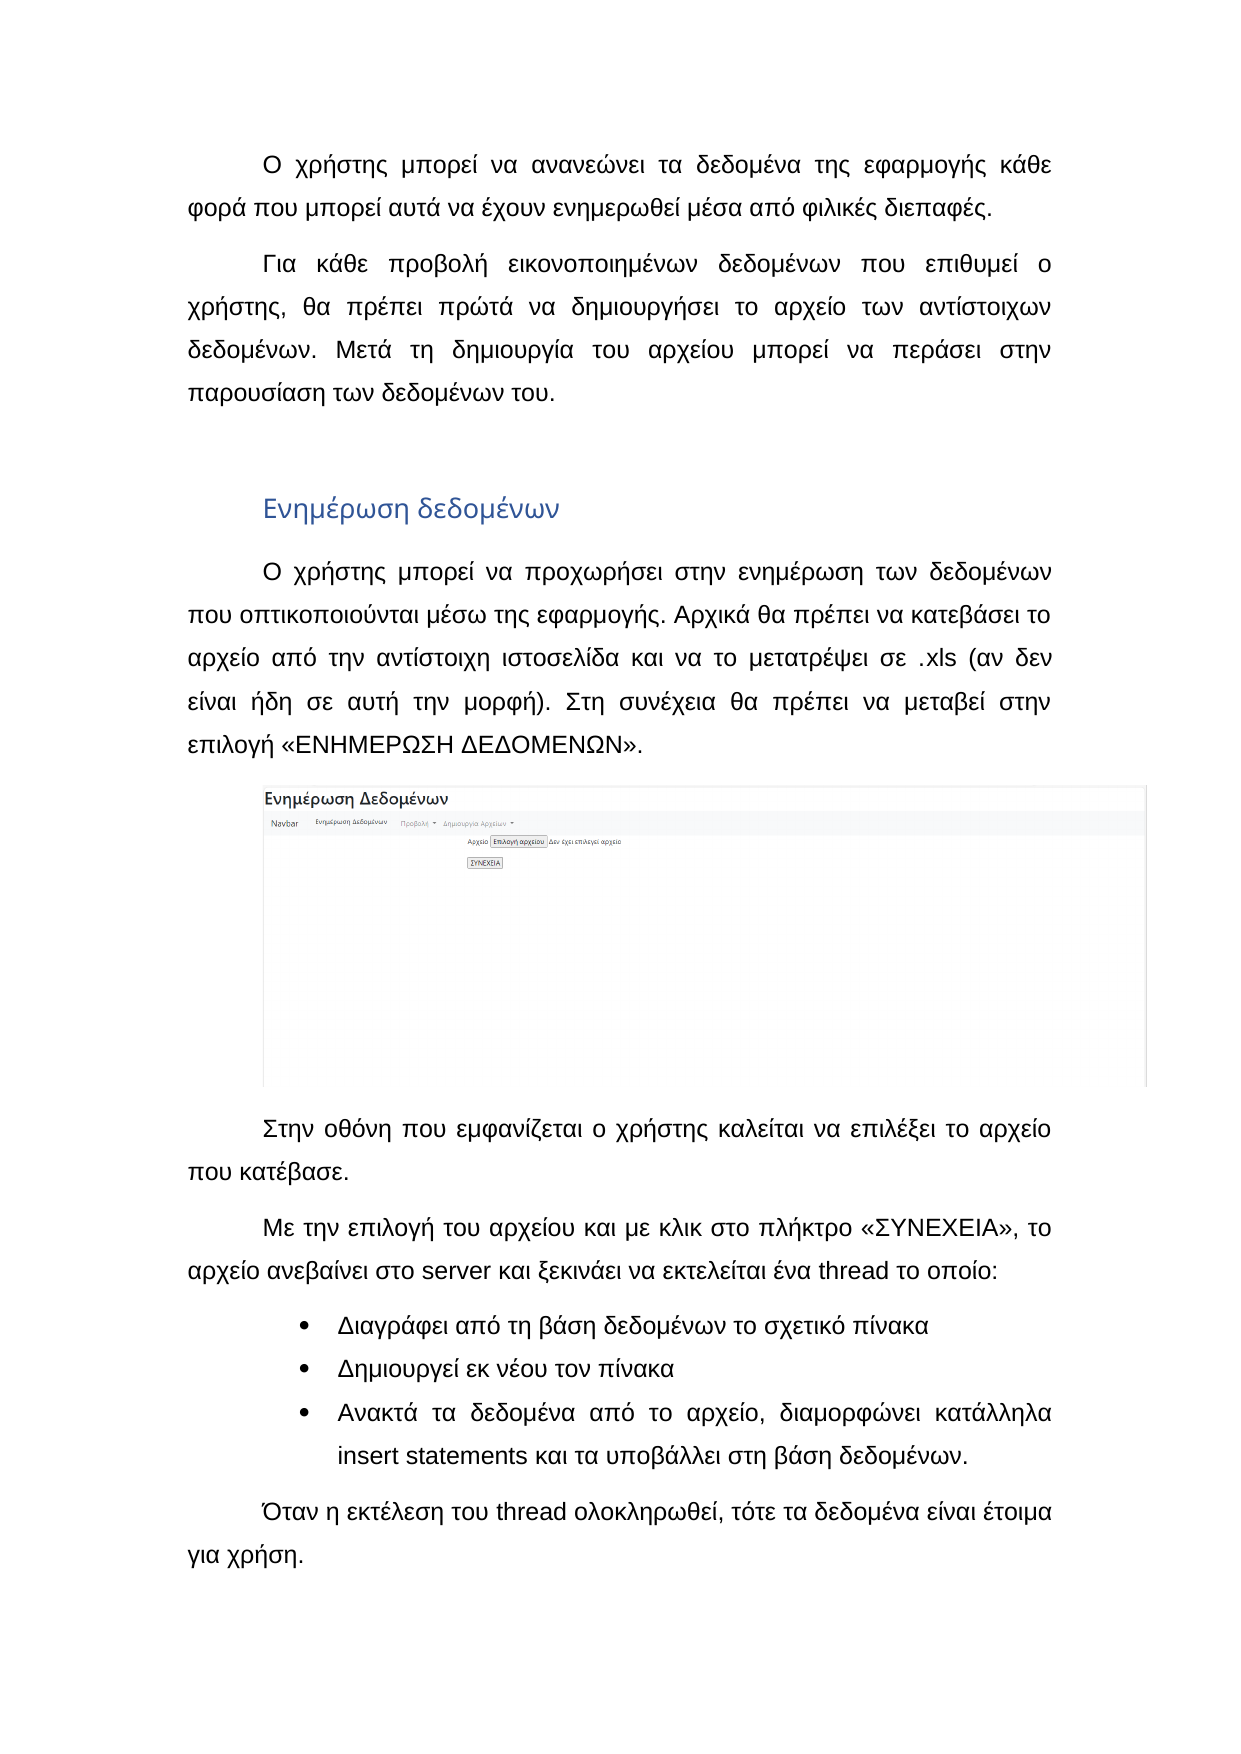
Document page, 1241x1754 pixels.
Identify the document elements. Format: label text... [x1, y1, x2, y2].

picture [262, 785, 1147, 1087]
text Όταν η εκτέλεση του thread ολοκληρωθεί, τότε τα δεδομένα είναι έτοιμα για χρήση. [187, 1497, 1053, 1568]
text Ο χρήστης μπορεί να προχωρήσει στην ενημέρωση των δεδομένων που οπτικοποιούνται μέσω της εφαρμογής. Αρχικά θα πρέπει να κατεβάσει το αρχείο από την αντίστοιχη ιστοσελίδα και να το μετατρέψει σε .xls (αν δεν είναι ήδη σε αυτή την μορφή). Στη συνέχεια θα πρέπει να μεταβεί στην επιλογή «ΕΝΗΜΕΡΩΣΗ ΔΕΔΟΜΕΝΩΝ». [187, 557, 1053, 758]
list Δημιουργεί εκ νέου τον πίνακα [300, 1354, 1053, 1383]
list Ανακτά τα δεδομένα από το αρχείο, διαμορφώνει κατάλληλα insert statements και τα υποβάλλει στη βάση δεδομένων. [300, 1398, 1053, 1470]
text Για κάθε προβολή εικονοποιημένων δεδομένων που επιθυμεί ο χρήστης, θα πρέπει πρώτά να δημιουργήσει το αρχείο των αντίστοιχων δεδομένων. Μετά τη δημιουργία του αρχείου μπορεί να περάσει στην παρουσίαση των δεδομένων του. [187, 249, 1053, 407]
list Διαγράφει από τη βάση δεδομένων το σχετικό πίνακα [300, 1311, 1053, 1340]
text Ο χρήστης μπορεί να ανανεώνει τα δεδομένα της εφαρμογής κάθε φορά που μπορεί αυτά να έχουν ενημερωθεί μέσα από φιλικές διεπαφές. [187, 150, 1053, 222]
subtitle Ενημέρωση δεδομένων [187, 489, 1053, 526]
text Στην οθόνη που εμφανίζεται ο χρήστης καλείται να επιλέξει το αρχείο που κατέβασε. [187, 1114, 1053, 1186]
text Με την επιλογή του αρχείου και με κλικ στο πλήκτρο «ΣΥΝΕΧΕΙΑ», το αρχείο ανεβαίνει στο server και ξεκινάει να εκτελείται ένα thread το οποίο: [187, 1212, 1053, 1284]
